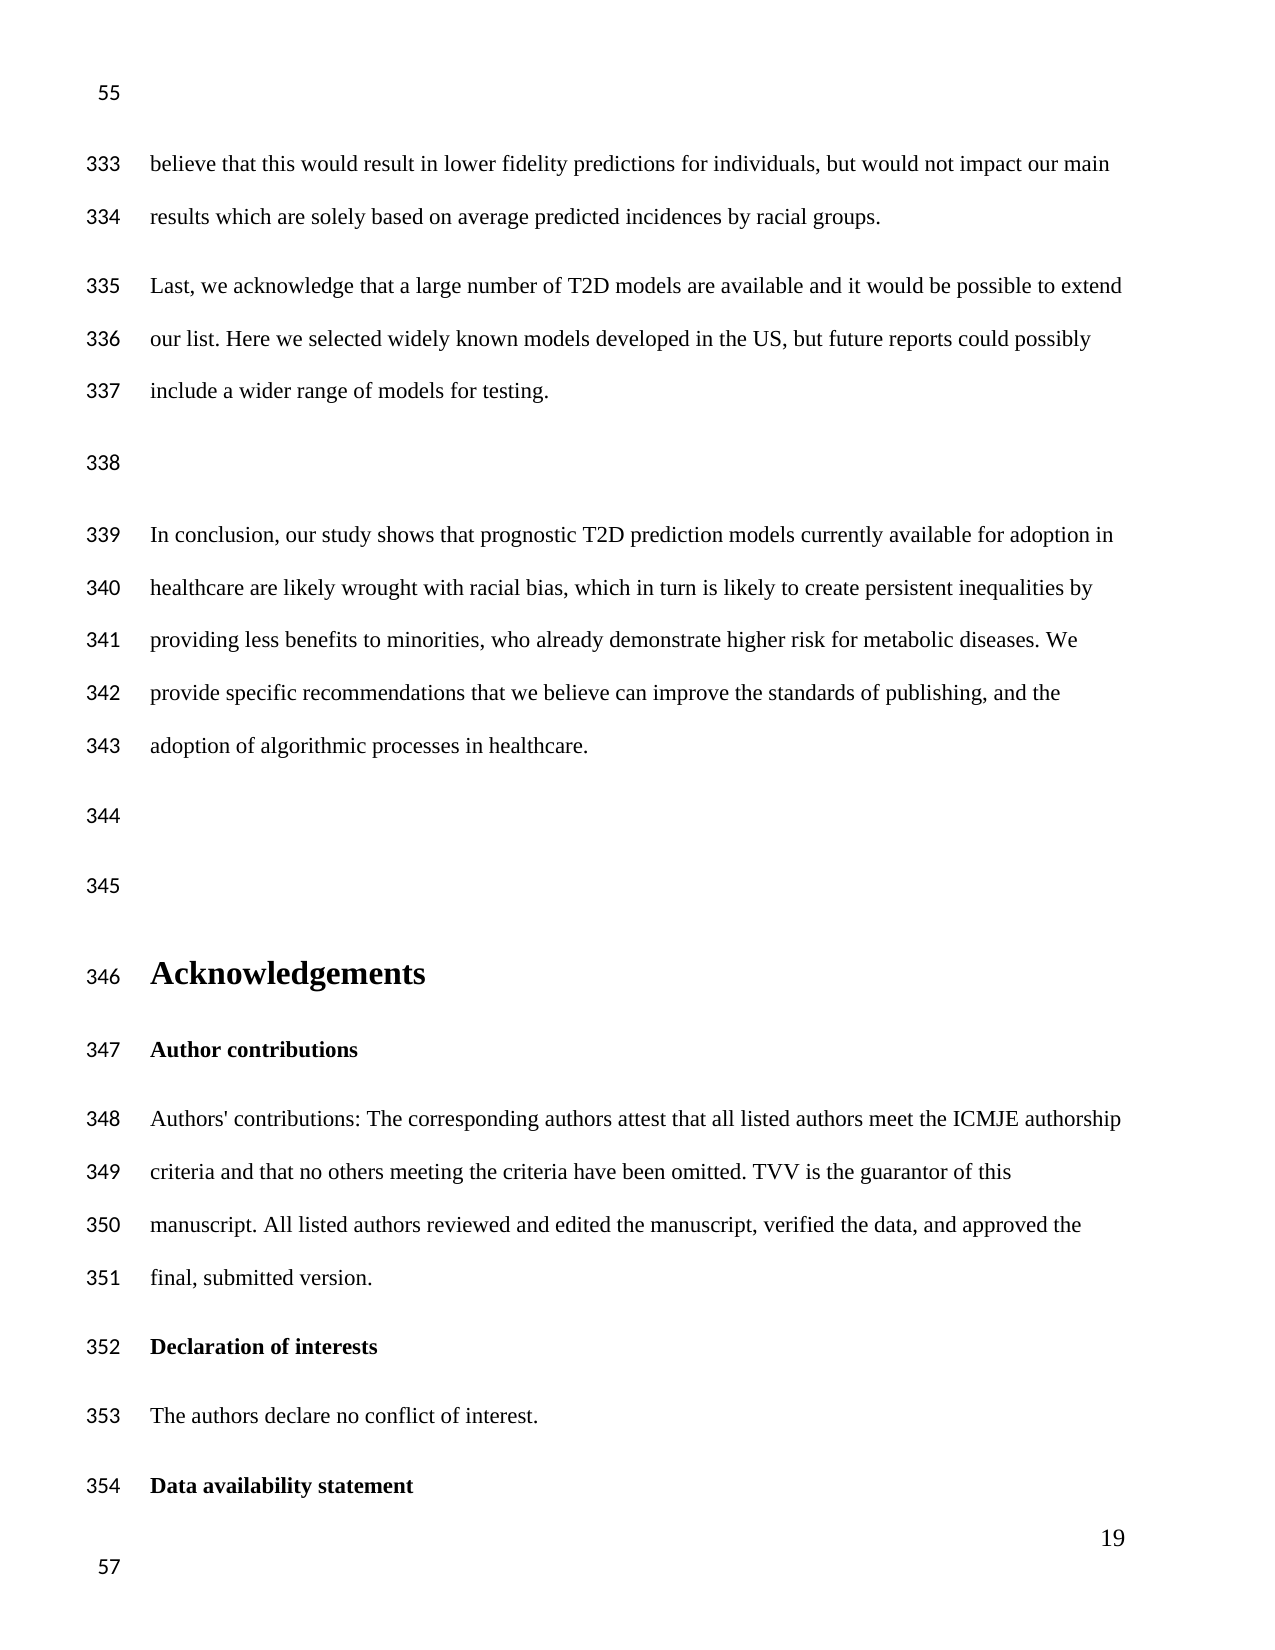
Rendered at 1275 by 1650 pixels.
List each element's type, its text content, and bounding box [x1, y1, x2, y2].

text Authors' contributions: The corresponding authors attest that all listed authors meet the ICMJE authorship criteria and that no others meeting the criteria have been omitted. TVV is the guarantor of this manuscript. All listed authors reviewed and edited the manuscript, verified the data, and approved the final, submitted version. [150, 1105, 1125, 1290]
text In conclusion, our study shows that prognostic T2D prediction models currently available for adoption in healthcare are likely wrought with racial bias, which in turn is likely to create persistent inequalities by providing less benefits to minorities, who already demonstrate higher risk for metabolic diseases. We provide specific recommendations that we believe can improve the standards of publishing, and the adoption of algorithmic processes in healthcare. [150, 521, 1125, 758]
text Author contributions [150, 1036, 1125, 1062]
subtitle Acknowledgements [150, 953, 1125, 991]
text The authors declare no conflict of interest. [150, 1402, 1125, 1429]
text Last, we acknowledge that a large number of T2D models are available and it would be possible to extend our list. Here we selected widely known models developed in the US, but future reports could possibly include a wider range of models for testing. [150, 272, 1125, 404]
text Data availability statement [150, 1472, 1125, 1498]
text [150, 150, 1125, 229]
text Declaration of interests [150, 1333, 1125, 1359]
